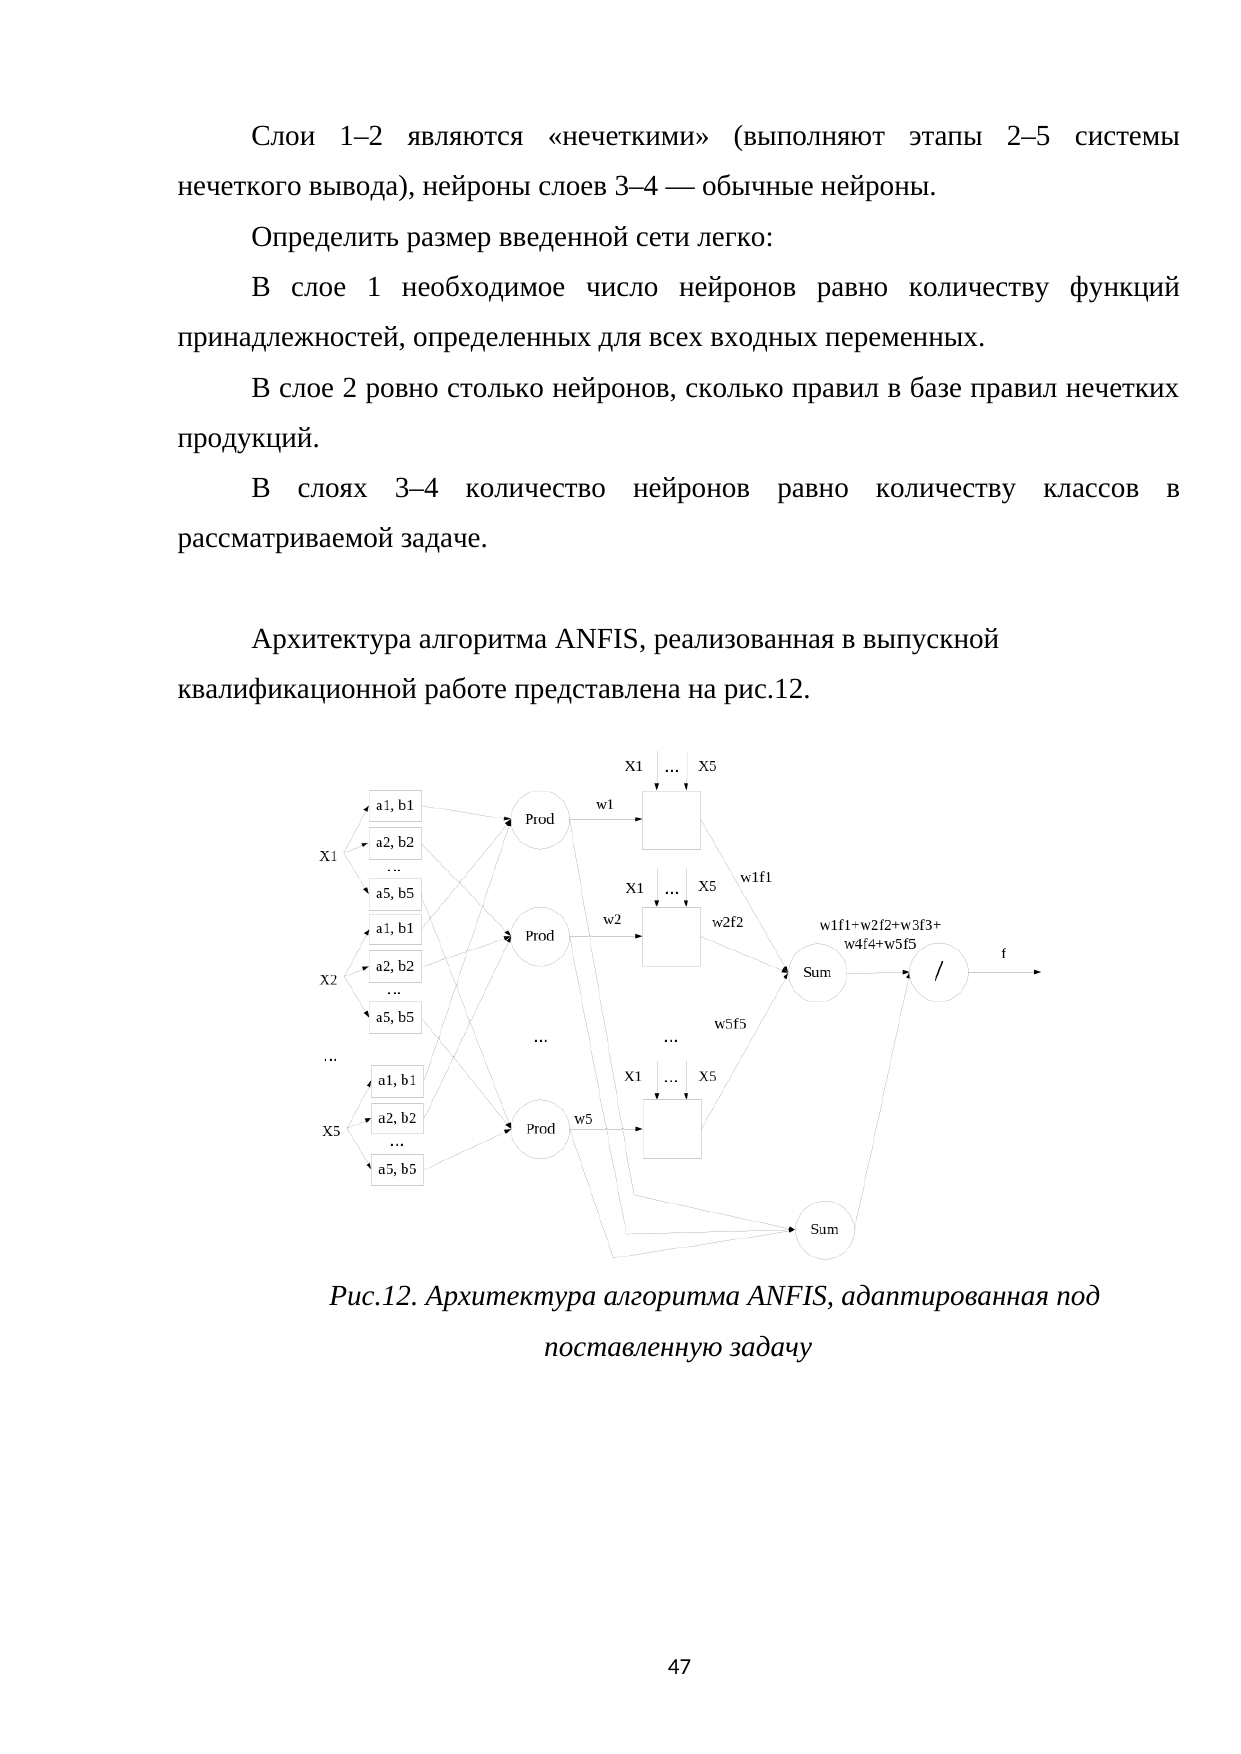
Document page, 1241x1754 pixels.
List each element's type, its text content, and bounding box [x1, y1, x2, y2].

text Архитектура алгоритма ANFIS, реализованная в выпускной квалификационной работе представлена на рис.12. [177, 621, 1181, 705]
text Определить размер введенной сети легко: [177, 219, 1181, 252]
text В слоях 3–4 количество нейронов равно количеству классов в рассматриваемой задаче. [177, 470, 1181, 554]
text Слои 1–2 являются «нечеткими» (выполняют этапы 2–5 системы нечеткого вывода), нейроны слоев 3–4 — обычные нейроны. [177, 118, 1181, 202]
text В слое 2 ровно столько нейронов, сколько правил в базе правил нечетких продукций. [177, 370, 1181, 453]
text В слое 1 необходимое число нейронов равно количеству функций принадлежностей, определенных для всех входных переменных. [177, 269, 1181, 353]
text Рис.12. Архитектура алгоритма ANFIS, адаптированная под поставленную задачу [177, 1278, 1181, 1362]
